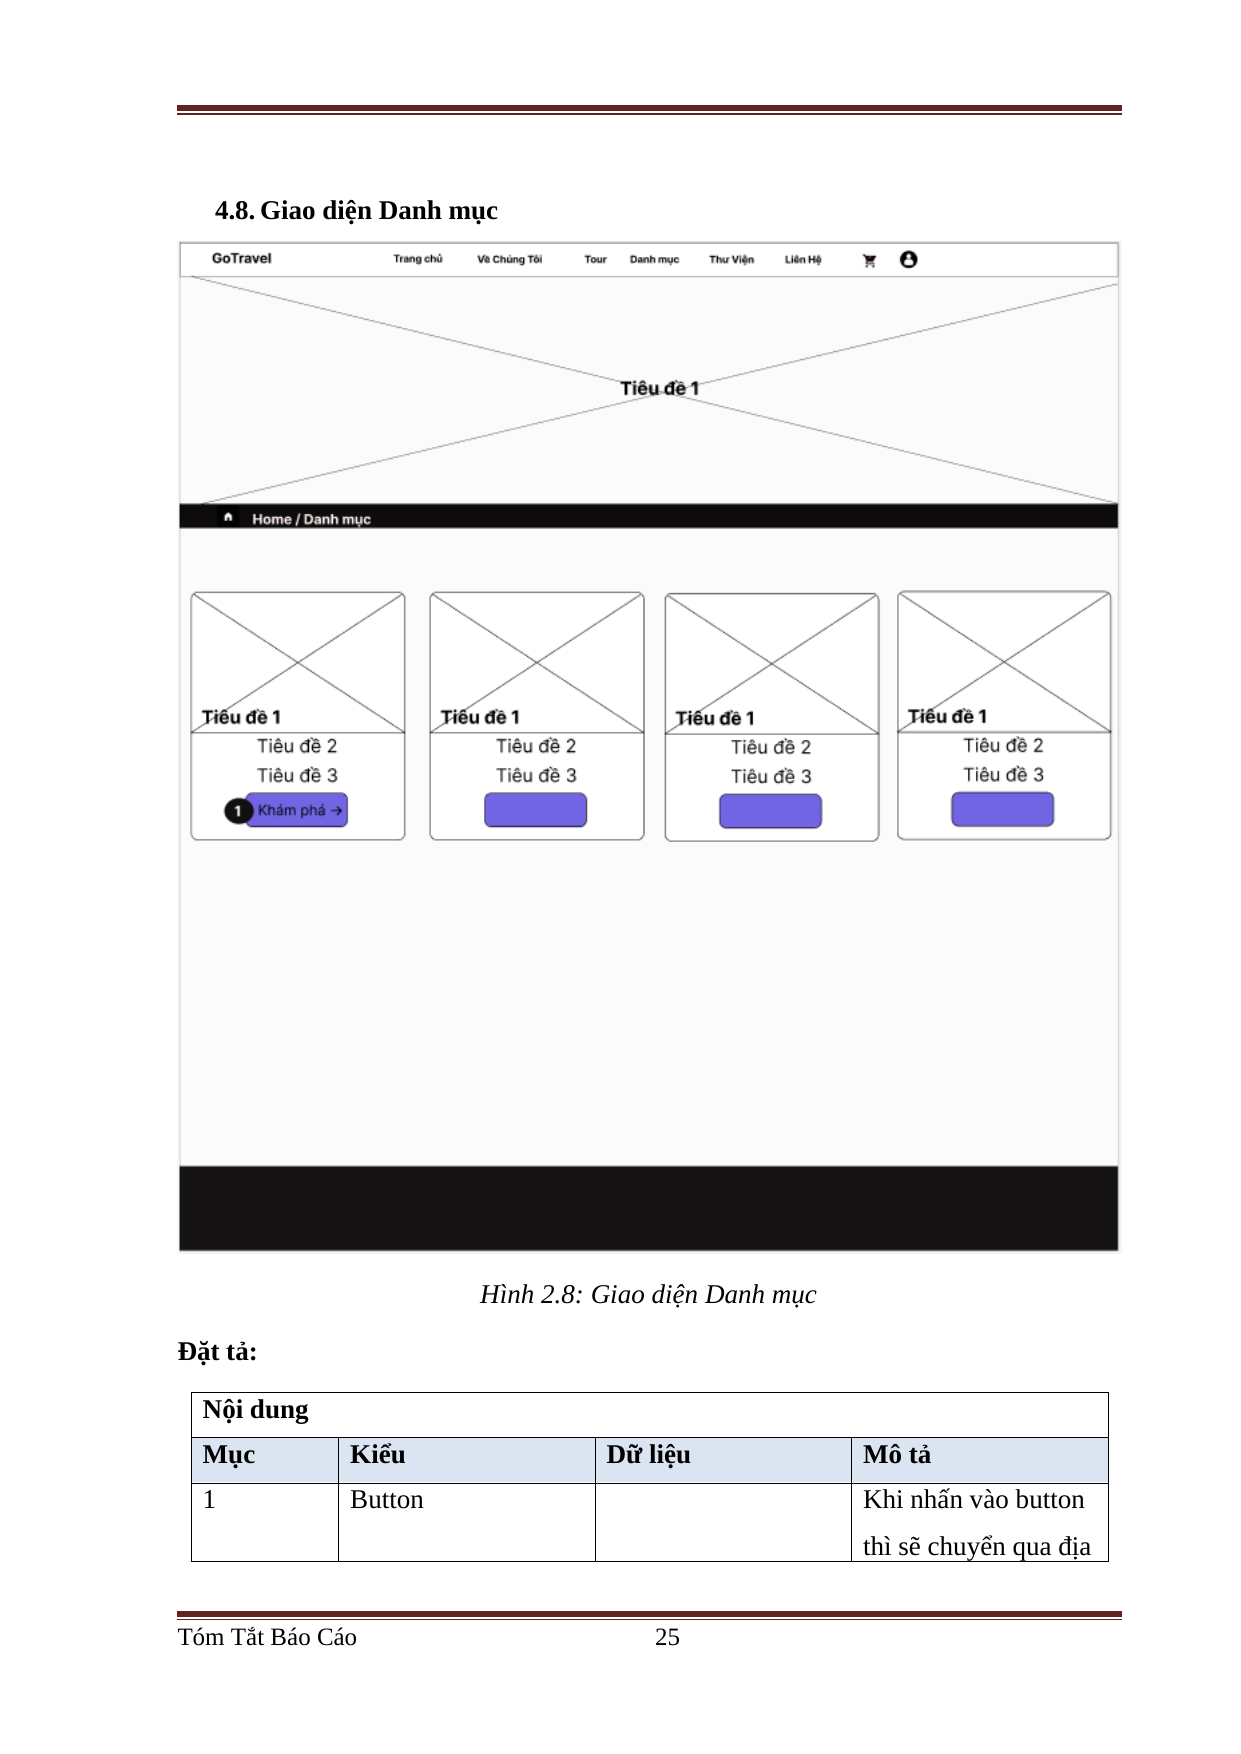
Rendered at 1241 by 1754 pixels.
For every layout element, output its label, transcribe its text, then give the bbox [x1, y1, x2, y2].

text Đặt tả: [177, 1335, 1122, 1366]
picture [177, 241, 1122, 1254]
table_cell Mô tả [852, 1438, 1108, 1482]
table_cell [596, 1484, 851, 1561]
table_cell Kiểu [339, 1438, 595, 1482]
text Hình 2.8: Giao diện Danh mục [177, 1279, 1122, 1310]
table_header Nội dung [192, 1393, 1108, 1437]
table_cell Dữ liệu [596, 1438, 851, 1482]
table_cell 1 [192, 1484, 338, 1561]
table_cell Button [339, 1484, 595, 1561]
table_cell Mục [192, 1438, 338, 1482]
list Giao diện Danh mục [215, 194, 1122, 226]
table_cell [852, 1484, 1108, 1561]
